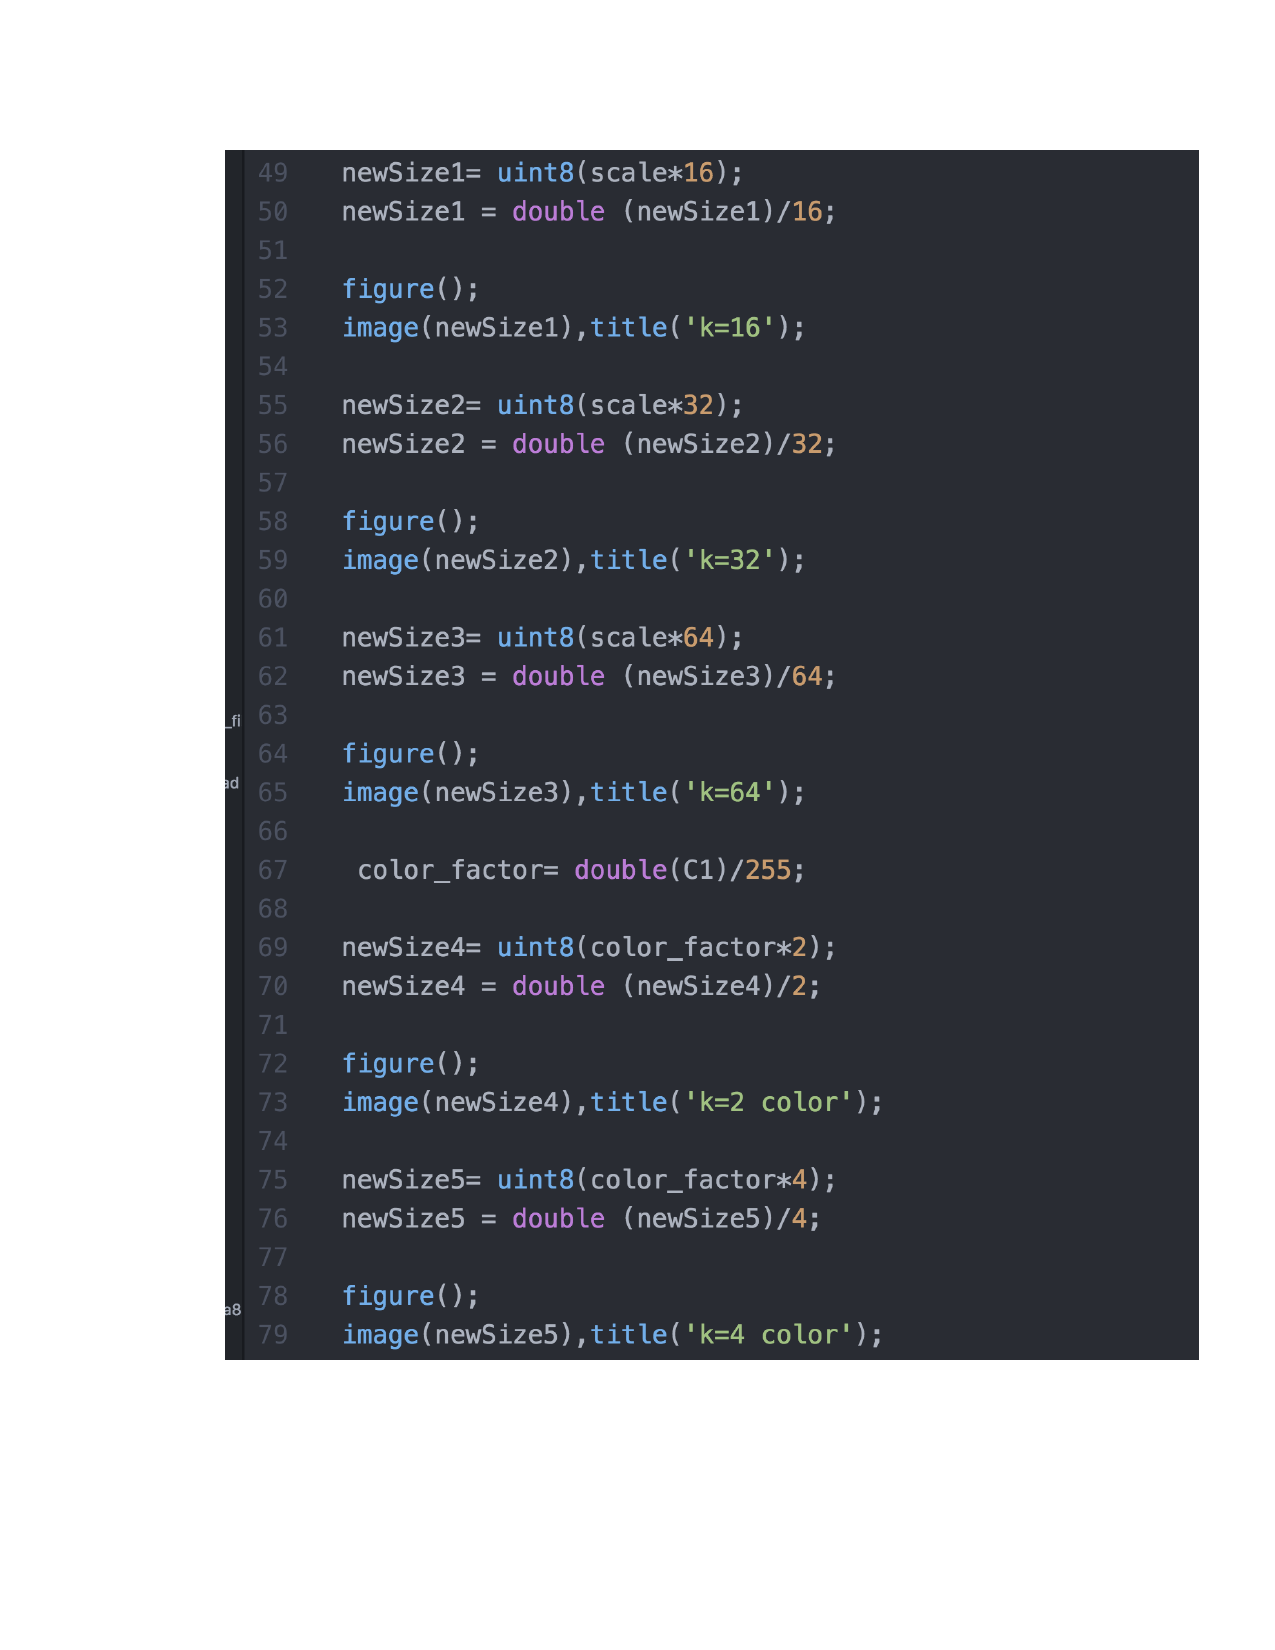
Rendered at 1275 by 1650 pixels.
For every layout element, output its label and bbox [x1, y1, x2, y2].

picture [225, 150, 1199, 1360]
